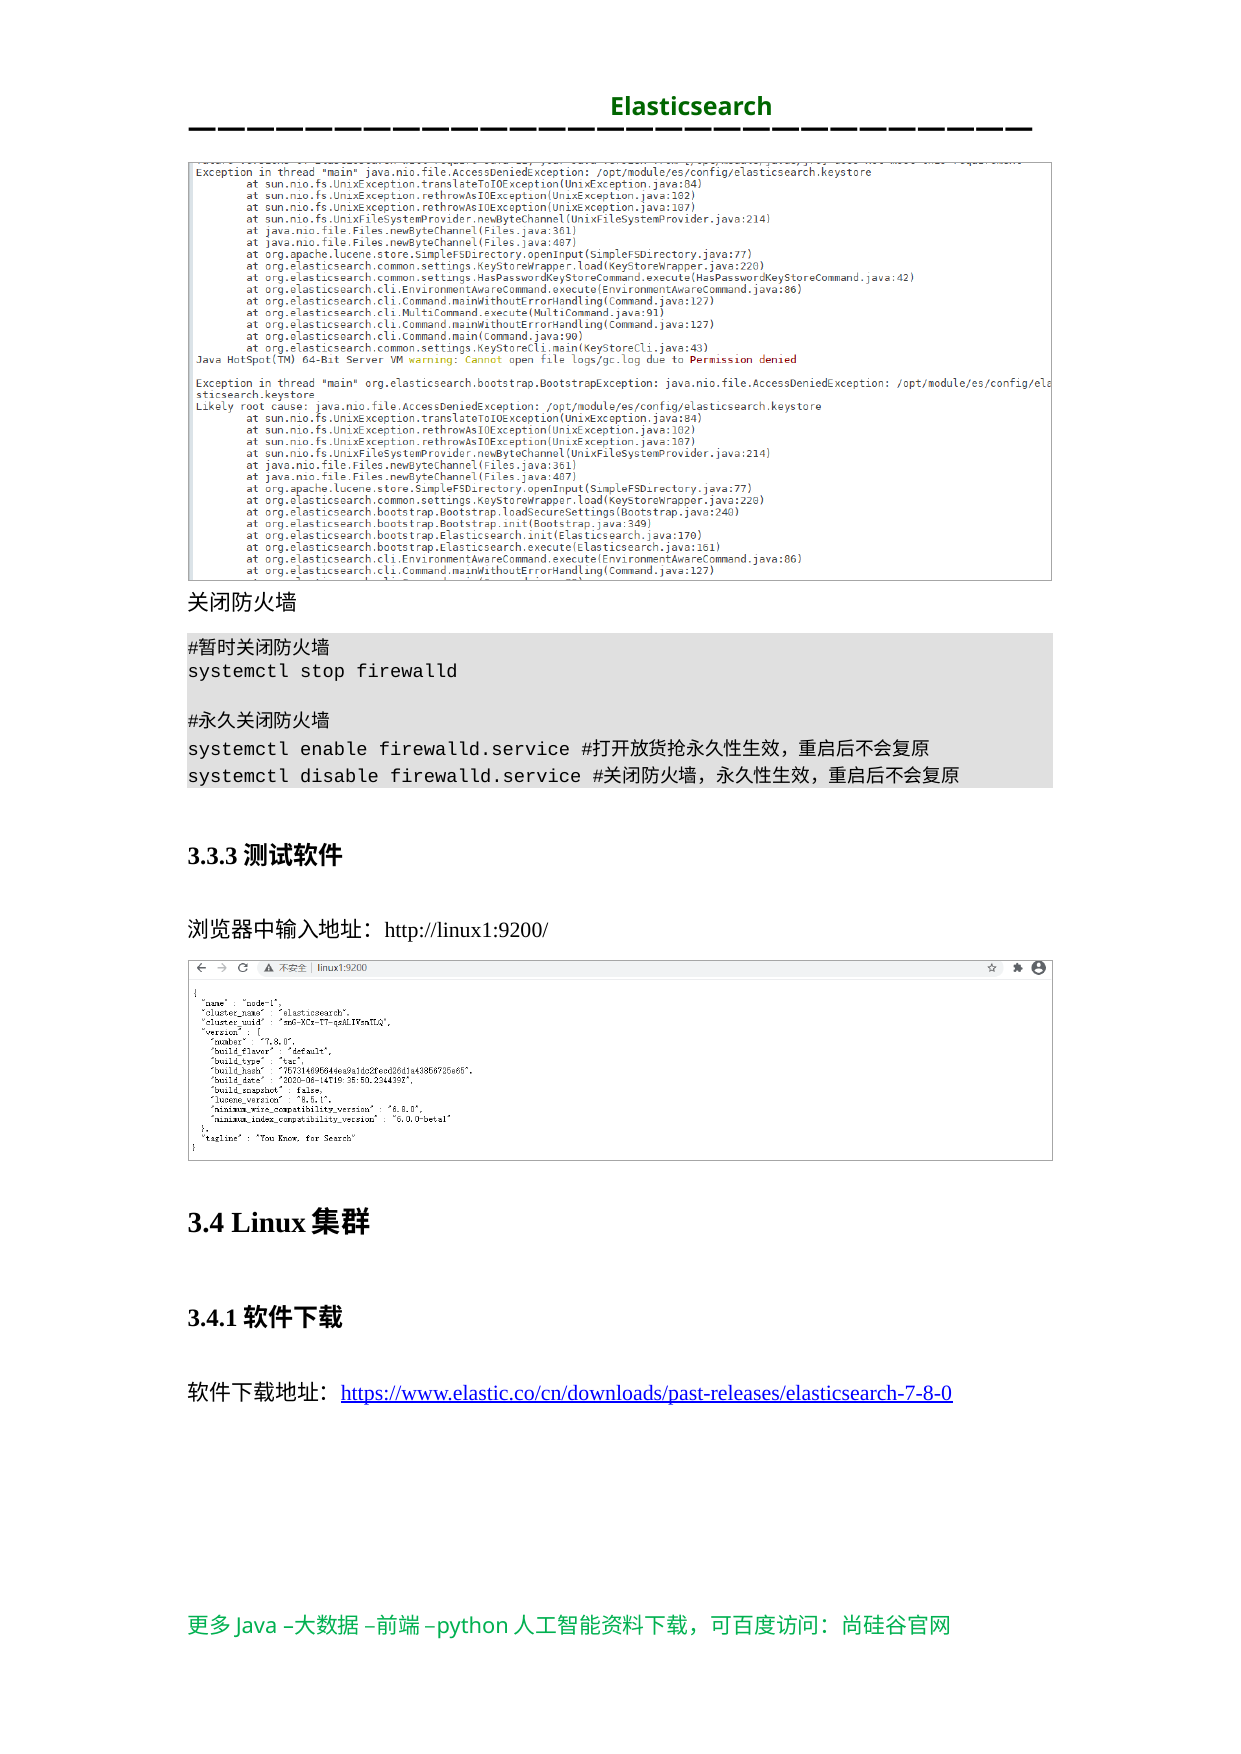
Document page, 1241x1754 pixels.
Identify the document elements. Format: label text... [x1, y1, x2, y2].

subtitle 3.4.1 软件下载 [187, 1283, 1053, 1348]
text #永久关闭防火墙 [187, 706, 1053, 733]
text 关闭防火墙 [187, 584, 1053, 617]
picture [189, 961, 1052, 1160]
text 浏览器中输入地址：http://linux1:9200/ [187, 912, 1053, 944]
text 软件下载地址：https://www.elastic.co/cn/downloads/past-releases/elasticsearch-7-8-0 [187, 1374, 1053, 1407]
subtitle 3.3.3 测试软件 [187, 821, 1053, 886]
text systemctl stop firewalld [187, 660, 1053, 683]
text systemctl disable firewalld.service #关闭防火墙，永久性生效，重启后不会复原 [187, 761, 1053, 788]
picture [189, 163, 1051, 580]
subtitle 3.4 Linux集群 [187, 1188, 1053, 1253]
text systemctl enable firewalld.service #打开放货抢永久性生效，重启后不会复原 [187, 733, 1053, 761]
text #暂时关闭防火墙 [187, 633, 1053, 660]
